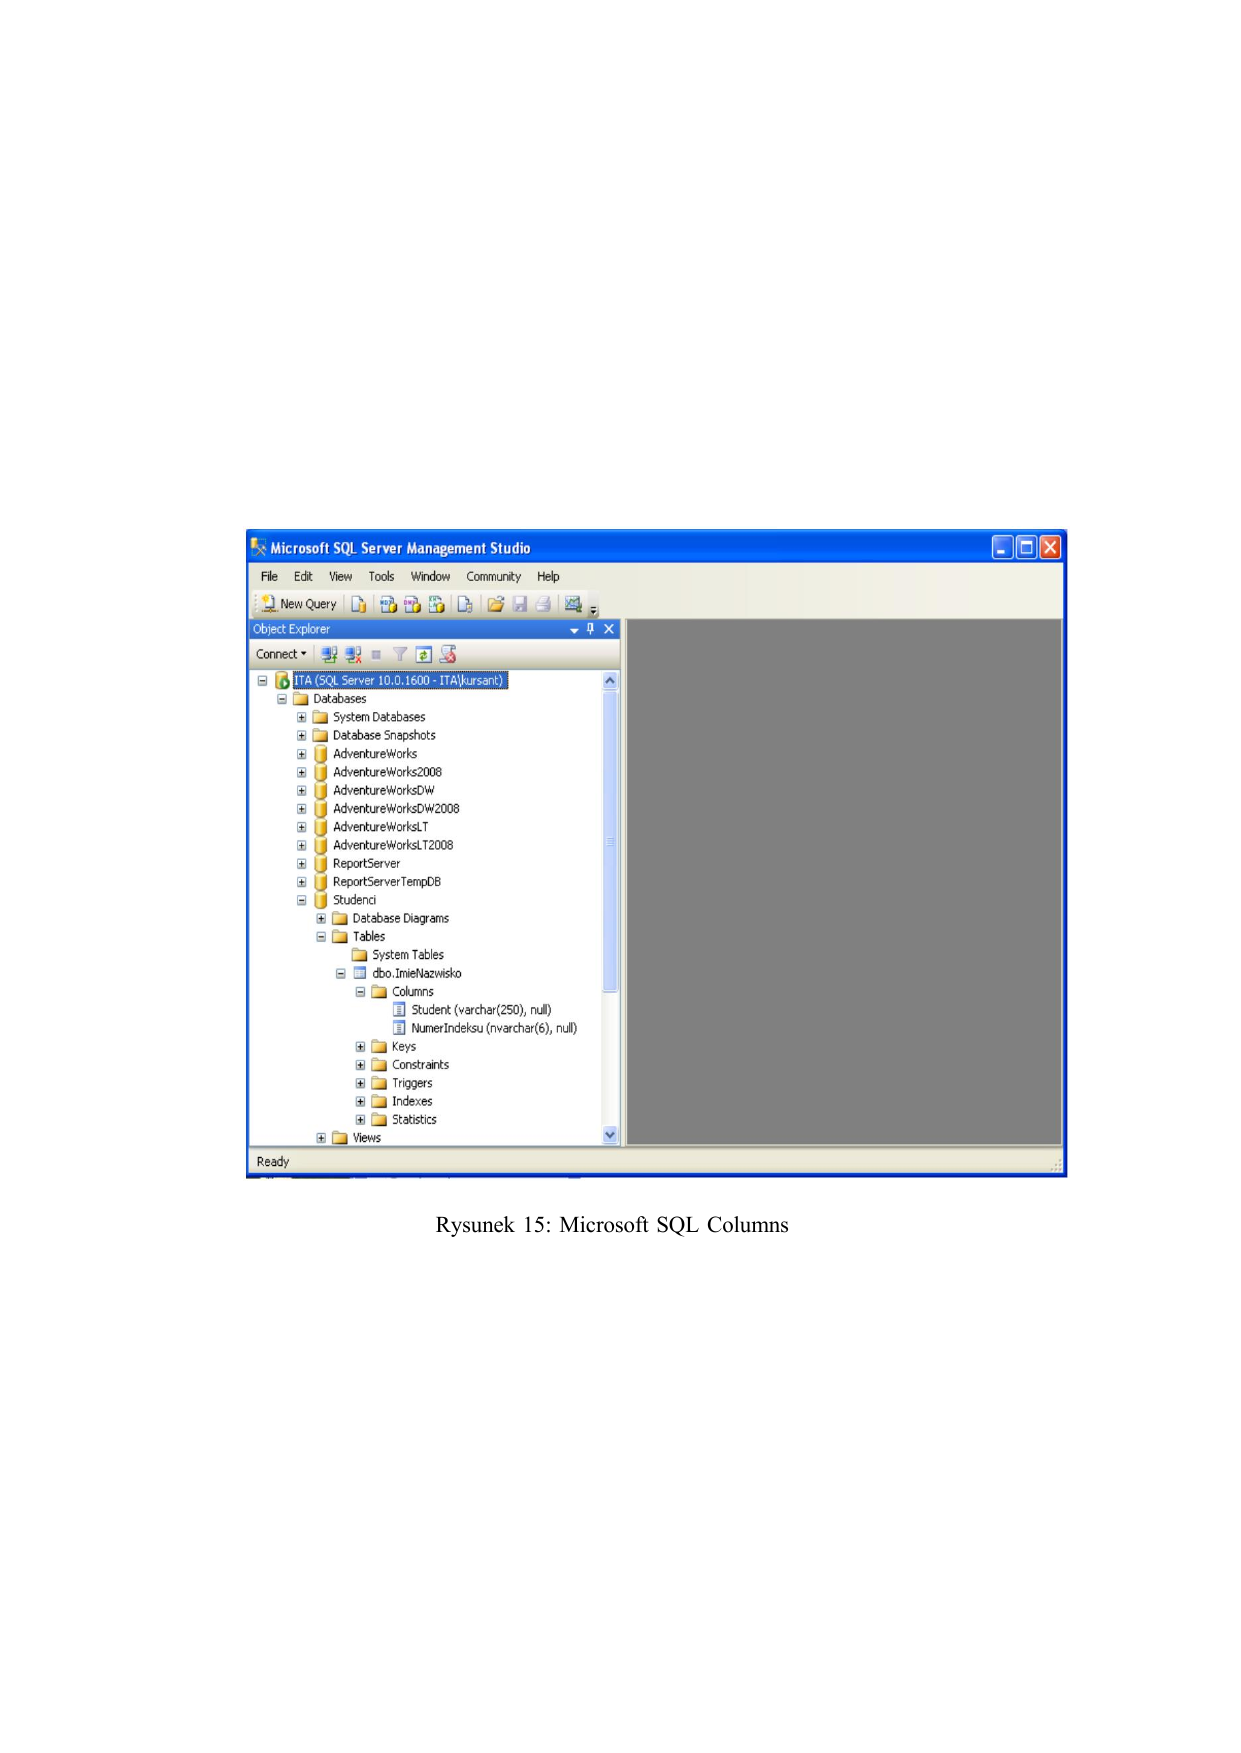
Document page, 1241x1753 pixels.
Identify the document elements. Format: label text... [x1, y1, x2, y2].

picture [243, 526, 1070, 1181]
text Rysunek 15: Microsoft SQL Columns [435, 1209, 1230, 1238]
